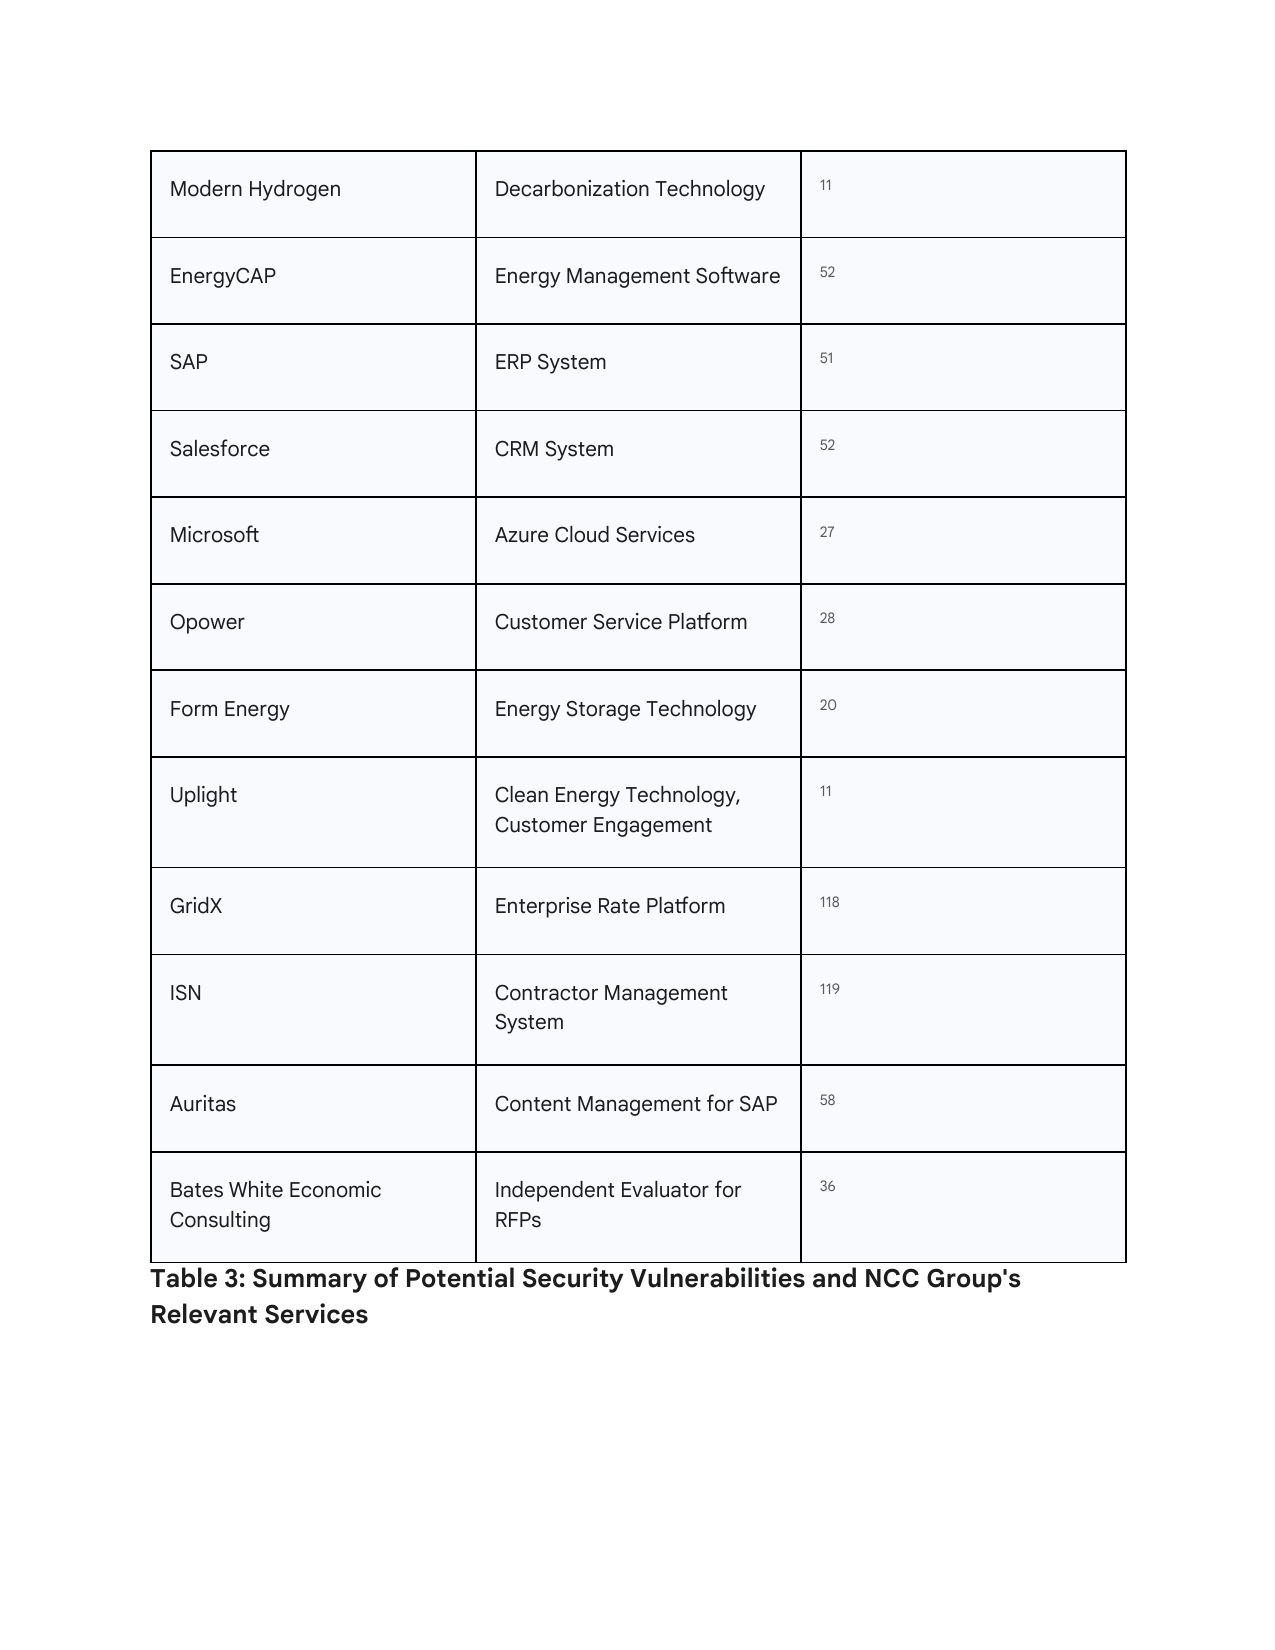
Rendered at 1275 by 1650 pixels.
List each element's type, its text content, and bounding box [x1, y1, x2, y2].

table_cell Opower [152, 585, 475, 669]
table_cell Bates White Economic Consulting [152, 1153, 475, 1262]
table_cell Clean Energy Technology, Customer Engagement [477, 758, 800, 867]
table_cell 58 [802, 1066, 1125, 1151]
table_cell 28 [802, 585, 1125, 669]
table_cell Uplight [152, 758, 475, 867]
text Table 3: Summary of Potential Security Vulnerabilities and NCC Group's Relevant Services [150, 1263, 1125, 1331]
table_cell Salesforce [152, 411, 475, 496]
table_cell Enterprise Rate Platform [477, 868, 800, 953]
table_cell 36 [802, 1153, 1125, 1262]
table_cell CRM System [477, 411, 800, 496]
table_cell SAP [152, 325, 475, 410]
table_cell Content Management for SAP [477, 1066, 800, 1151]
table_cell Form Energy [152, 671, 475, 756]
table_cell 20 [802, 671, 1125, 756]
table_cell Modern Hydrogen [152, 152, 475, 237]
table_cell Decarbonization Technology [477, 152, 800, 237]
table_cell ISN [152, 955, 475, 1064]
table_cell 11 [802, 758, 1125, 867]
table_cell Customer Service Platform [477, 585, 800, 669]
table_cell 52 [802, 238, 1125, 323]
table_cell Contractor Management System [477, 955, 800, 1064]
table_cell 119 [802, 955, 1125, 1064]
table_cell Azure Cloud Services [477, 498, 800, 583]
table_cell 52 [802, 411, 1125, 496]
table_cell Microsoft [152, 498, 475, 583]
table_cell Independent Evaluator for RFPs [477, 1153, 800, 1262]
table_cell 27 [802, 498, 1125, 583]
table_cell Auritas [152, 1066, 475, 1151]
table_cell 51 [802, 325, 1125, 410]
table_cell GridX [152, 868, 475, 953]
table_cell Energy Management Software [477, 238, 800, 323]
table_cell EnergyCAP [152, 238, 475, 323]
table_cell 11 [802, 152, 1125, 237]
table_cell Energy Storage Technology [477, 671, 800, 756]
table_cell 118 [802, 868, 1125, 953]
table_cell ERP System [477, 325, 800, 410]
